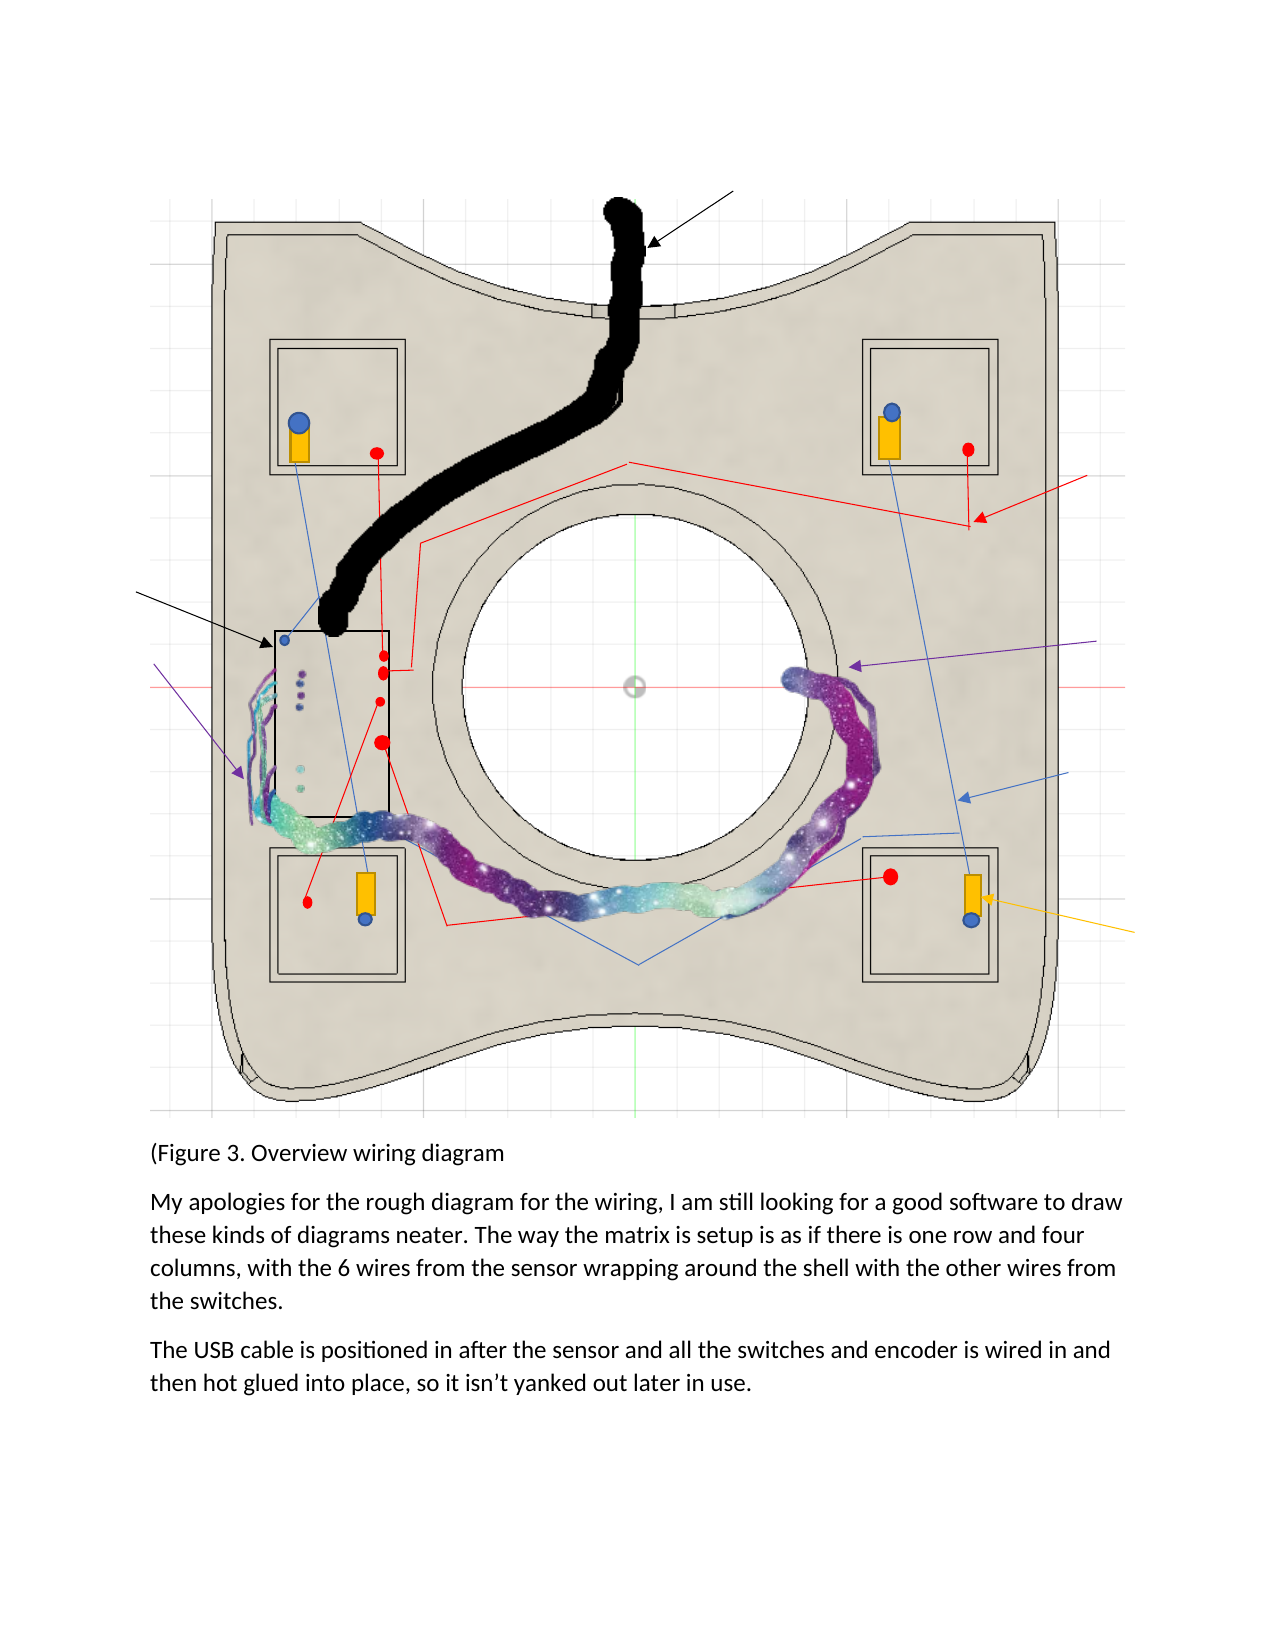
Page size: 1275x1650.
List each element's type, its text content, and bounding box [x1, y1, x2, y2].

text The USB cable is positioned in after the sensor and all the switches and encoder is wired in and then hot glued into place, so it isn’t yanked out later in use. [150, 1334, 1125, 1398]
text My apologies for the rough diagram for the wiring, I am still looking for a good software to draw these kinds of diagrams neater. The way the matrix is setup is as if there is one row and four columns, with the 6 wires from the sensor wrapping around the shell with the other wires from the switches. [150, 1186, 1125, 1316]
picture [150, 197, 1125, 1118]
text (Figure 3. Overview wiring diagram [150, 1137, 1125, 1167]
